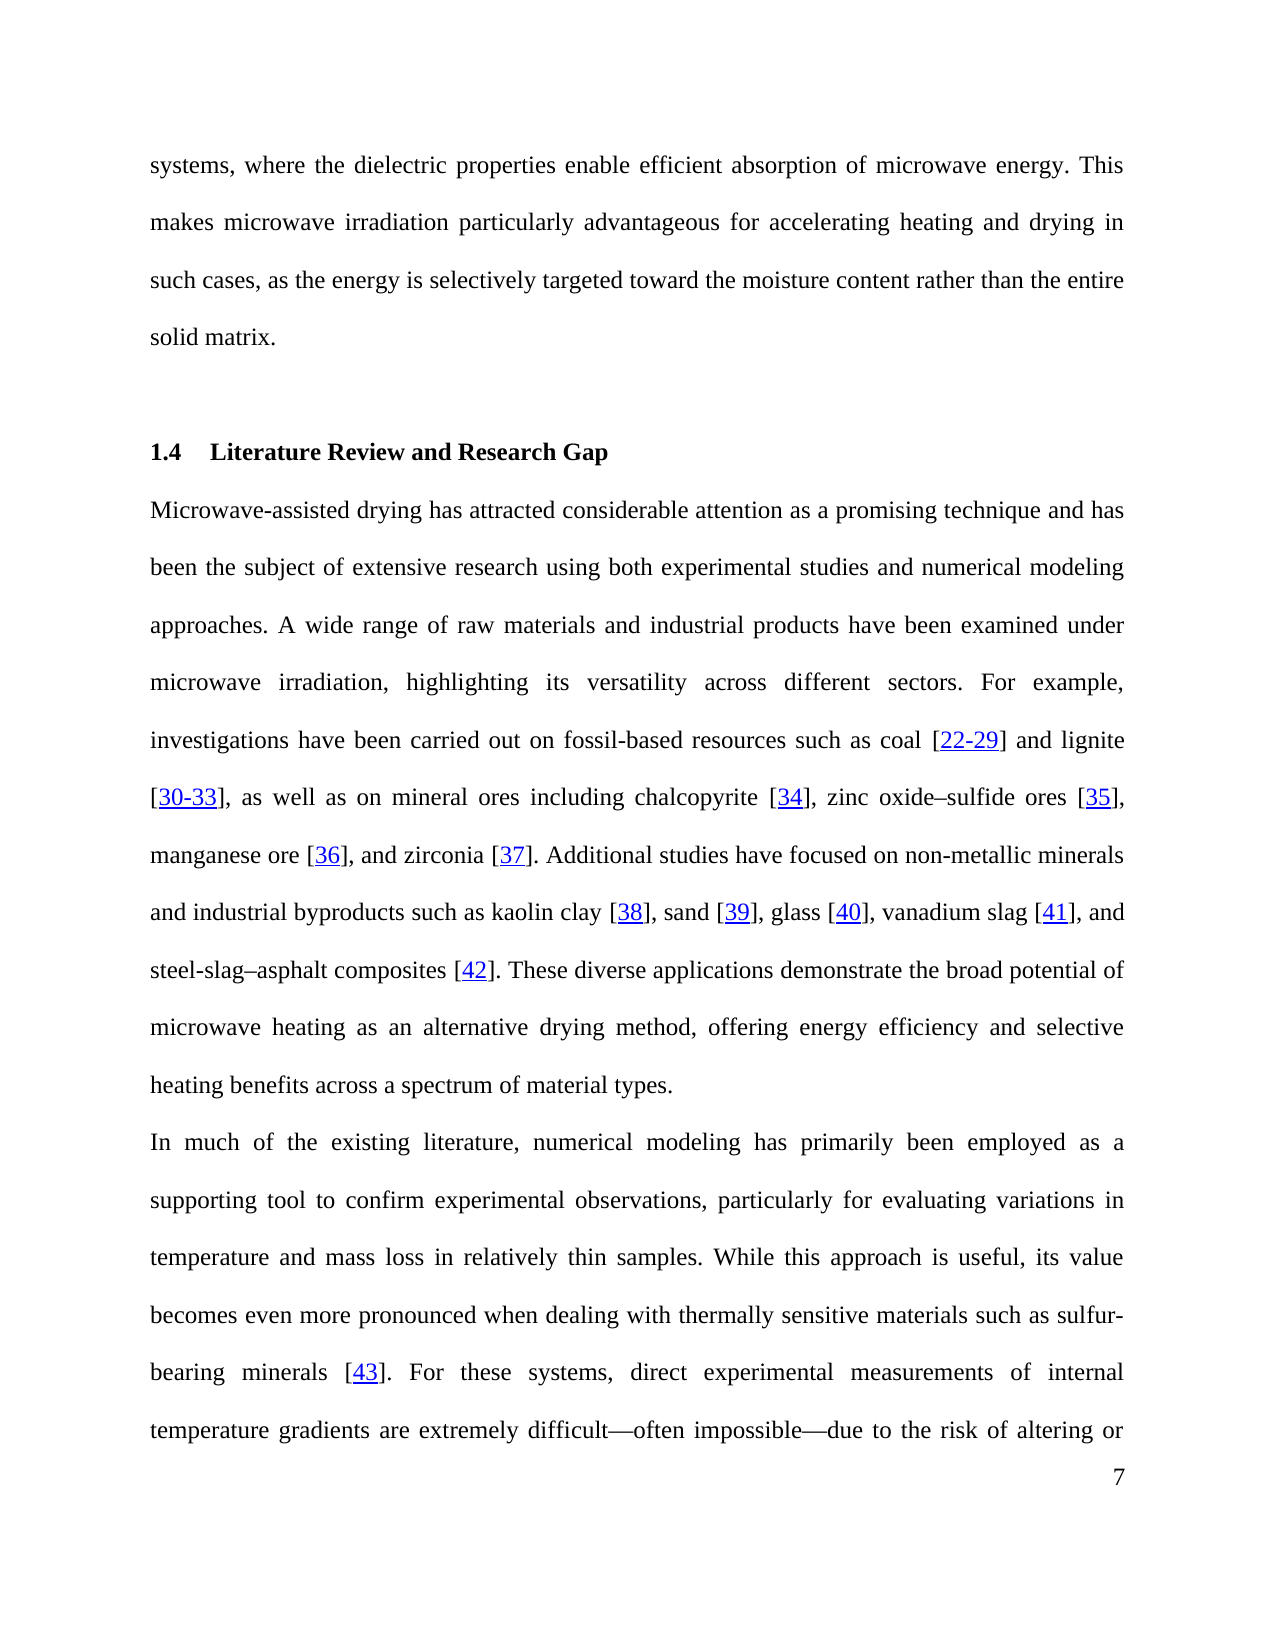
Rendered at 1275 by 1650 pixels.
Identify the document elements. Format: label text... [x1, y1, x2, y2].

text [150, 1127, 1125, 1444]
text Microwave-assisted drying has attracted considerable attention as a promising technique and has been the subject of extensive research using both experimental studies and numerical modeling approaches. A wide range of raw materials and industrial products have been examined under microwave irradiation, highlighting its versatility across different sectors. For example, investigations have been carried out on fossil-based resources such as coal [22-29] and lignite [30-33], as well as on mineral ores including chalcopyrite [34], zinc oxide–sulfide ores [35], manganese ore [36], and zirconia [37]. Additional studies have focused on non-metallic minerals and industrial byproducts such as kaolin clay [38], sand [39], glass [40], vanadium slag [41], and steel-slag–asphalt composites [42]. These diverse applications demonstrate the broad potential of microwave heating as an alternative drying method, offering energy efficiency and selective heating benefits across a spectrum of material types. [150, 495, 1125, 1099]
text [150, 150, 1125, 351]
subtitle Literature Review and Research Gap [150, 437, 1125, 466]
